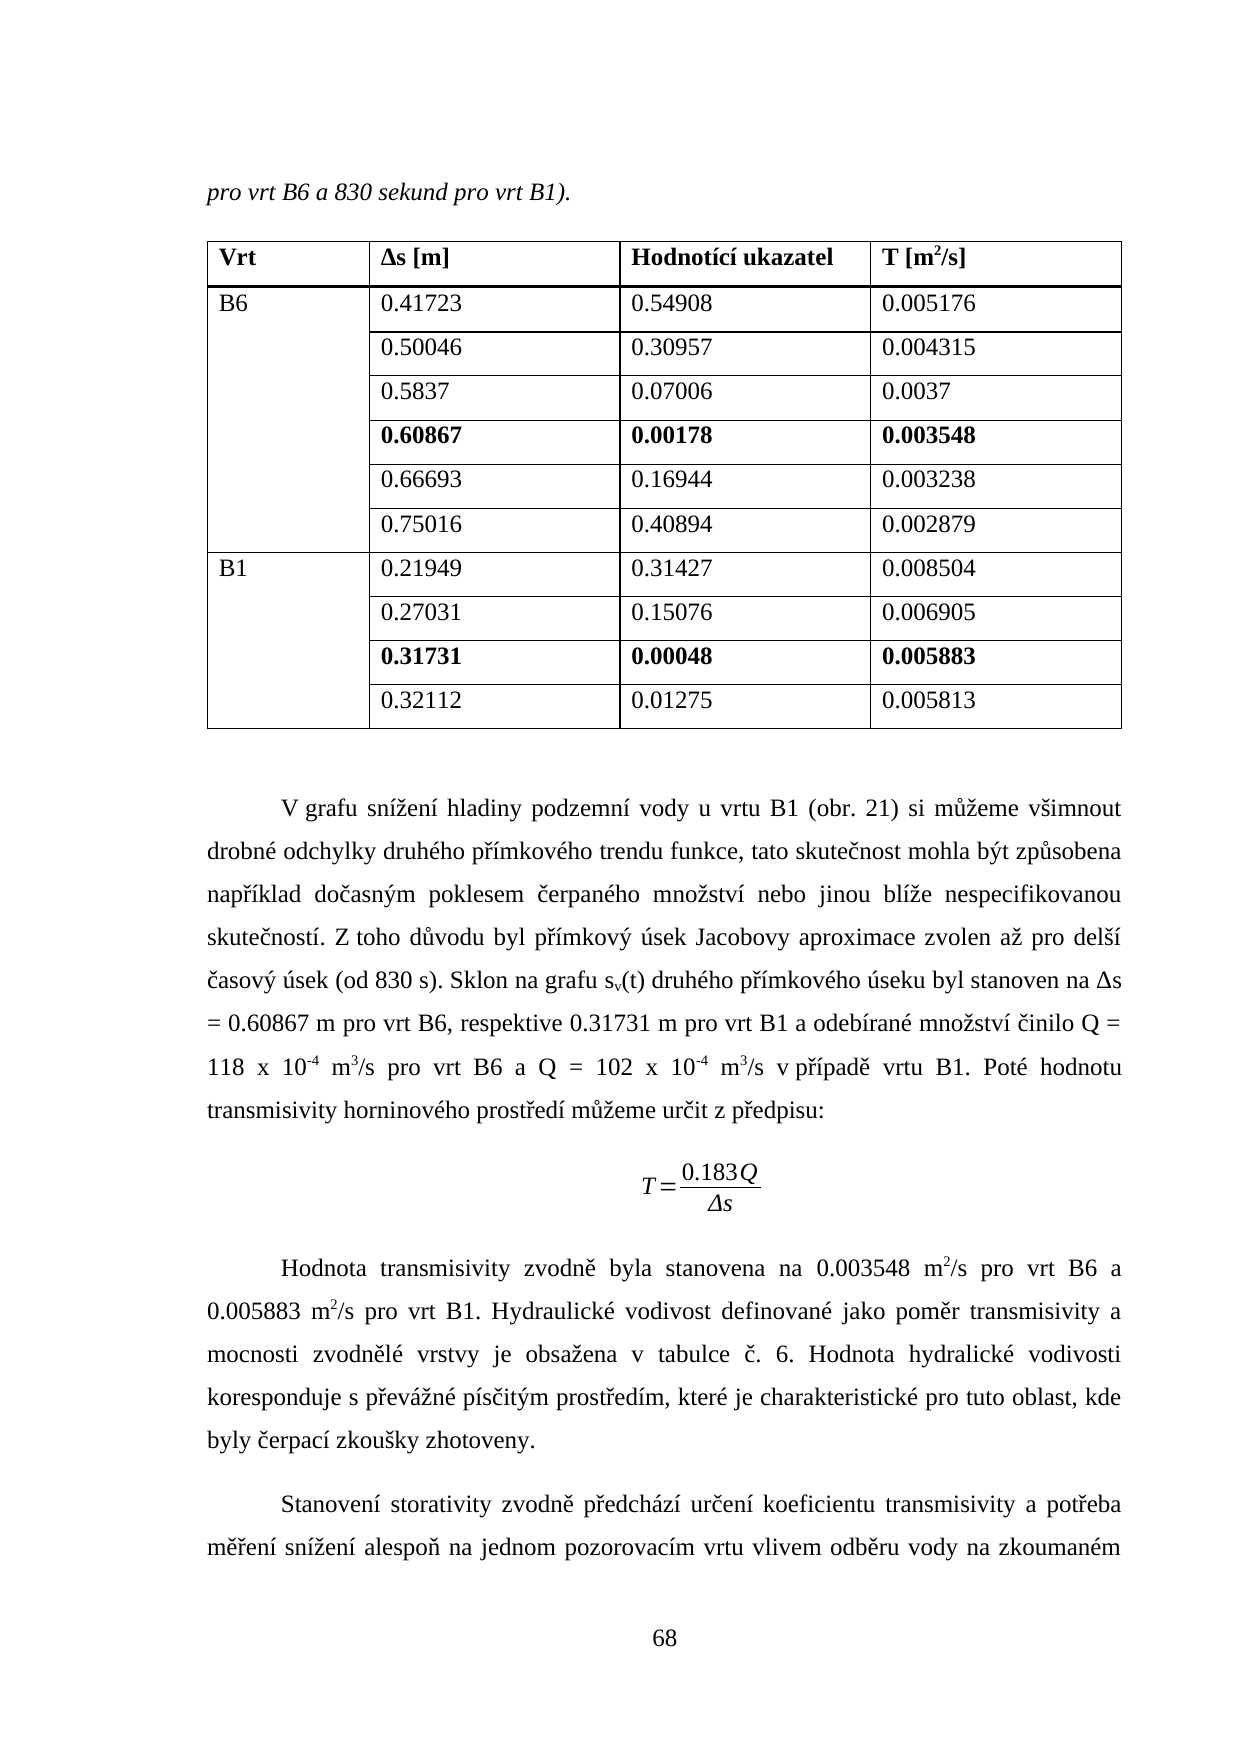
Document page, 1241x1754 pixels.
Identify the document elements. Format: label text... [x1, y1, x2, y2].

table_cell 0.00178 [621, 421, 870, 463]
table_cell 0.0037 [871, 376, 1121, 419]
table_cell 0.5837 [370, 376, 619, 419]
table_cell 0.32112 [370, 685, 619, 728]
table_cell 0.31427 [621, 553, 870, 596]
table_header Hodnotící ukazatel [621, 242, 870, 285]
table_cell B1 [208, 553, 369, 728]
table_cell 0.008504 [871, 553, 1121, 596]
table_cell 0.54908 [621, 288, 870, 331]
table_cell 0.002879 [871, 509, 1121, 552]
table_cell 0.003548 [871, 421, 1121, 463]
table_cell 0.31731 [370, 641, 619, 684]
table_cell 0.60867 [370, 421, 619, 463]
table_cell 0.50046 [370, 333, 619, 375]
table_cell 0.006905 [871, 597, 1121, 640]
table_cell B6 [208, 288, 369, 552]
text Hodnota transmisivity zvodně byla stanovena na 0.003548 m2/s pro vrt B6 a 0.005883 m2/s pro vrt B1. Hydraulické vodivost definované jako poměr transmisivity a mocnosti zvodnělé vrstvy je obsažena v tabulce č. 6. Hodnota hydralické vodivosti koresponduje s převážné písčitým prostředím, které je charakteristické pro tuto oblast, kde byly čerpací zkoušky zhotoveny. [207, 1253, 1122, 1454]
table_header Δs [m] [370, 242, 619, 285]
table_cell 0.27031 [370, 597, 619, 640]
table_cell 0.07006 [621, 376, 870, 419]
text V grafu snížení hladiny podzemní vody u vrtu B1 (obr. 21) si můžeme všimnout drobné odchylky druhého přímkového trendu funkce, tato skutečnost mohla být způsobena například dočasným poklesem čerpaného množství nebo jinou blíže nespecifikovanou skutečností. Z toho důvodu byl přímkový úsek Jacobovy aproximace zvolen až pro delší časový úsek (od 830 s). Sklon na grafu sv(t) druhého přímkového úseku byl stanoven na Δs = 0.60867 m pro vrt B6, respektive 0.31731 m pro vrt B1 a odebírané množství činilo Q = 118 x 10-4 m3/s pro vrt B6 a Q = 102 x 10-4 m3/s v případě vrtu B1. Poté hodnotu transmisivity horninového prostředí můžeme určit z předpisu: [207, 793, 1122, 1123]
table_cell 0.15076 [621, 597, 870, 640]
table_cell 0.00048 [621, 641, 870, 684]
table_cell 0.16944 [621, 465, 870, 508]
table_cell 0.40894 [621, 509, 870, 552]
table_cell 0.005813 [871, 685, 1121, 728]
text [207, 1489, 1122, 1561]
table_cell 0.005176 [871, 288, 1121, 331]
table_cell 0.66693 [370, 465, 619, 508]
table_cell 0.005883 [871, 641, 1121, 684]
table_header T [m2/s] [871, 242, 1121, 285]
table_cell 0.01275 [621, 685, 870, 728]
table_cell 0.75016 [370, 509, 619, 552]
table_cell 0.004315 [871, 333, 1121, 375]
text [207, 177, 1122, 206]
table_header Vrt [208, 242, 369, 285]
table_cell 0.21949 [370, 553, 619, 596]
table_cell 0.003238 [871, 465, 1121, 508]
table_cell 0.41723 [370, 288, 619, 331]
table_cell 0.30957 [621, 333, 870, 375]
